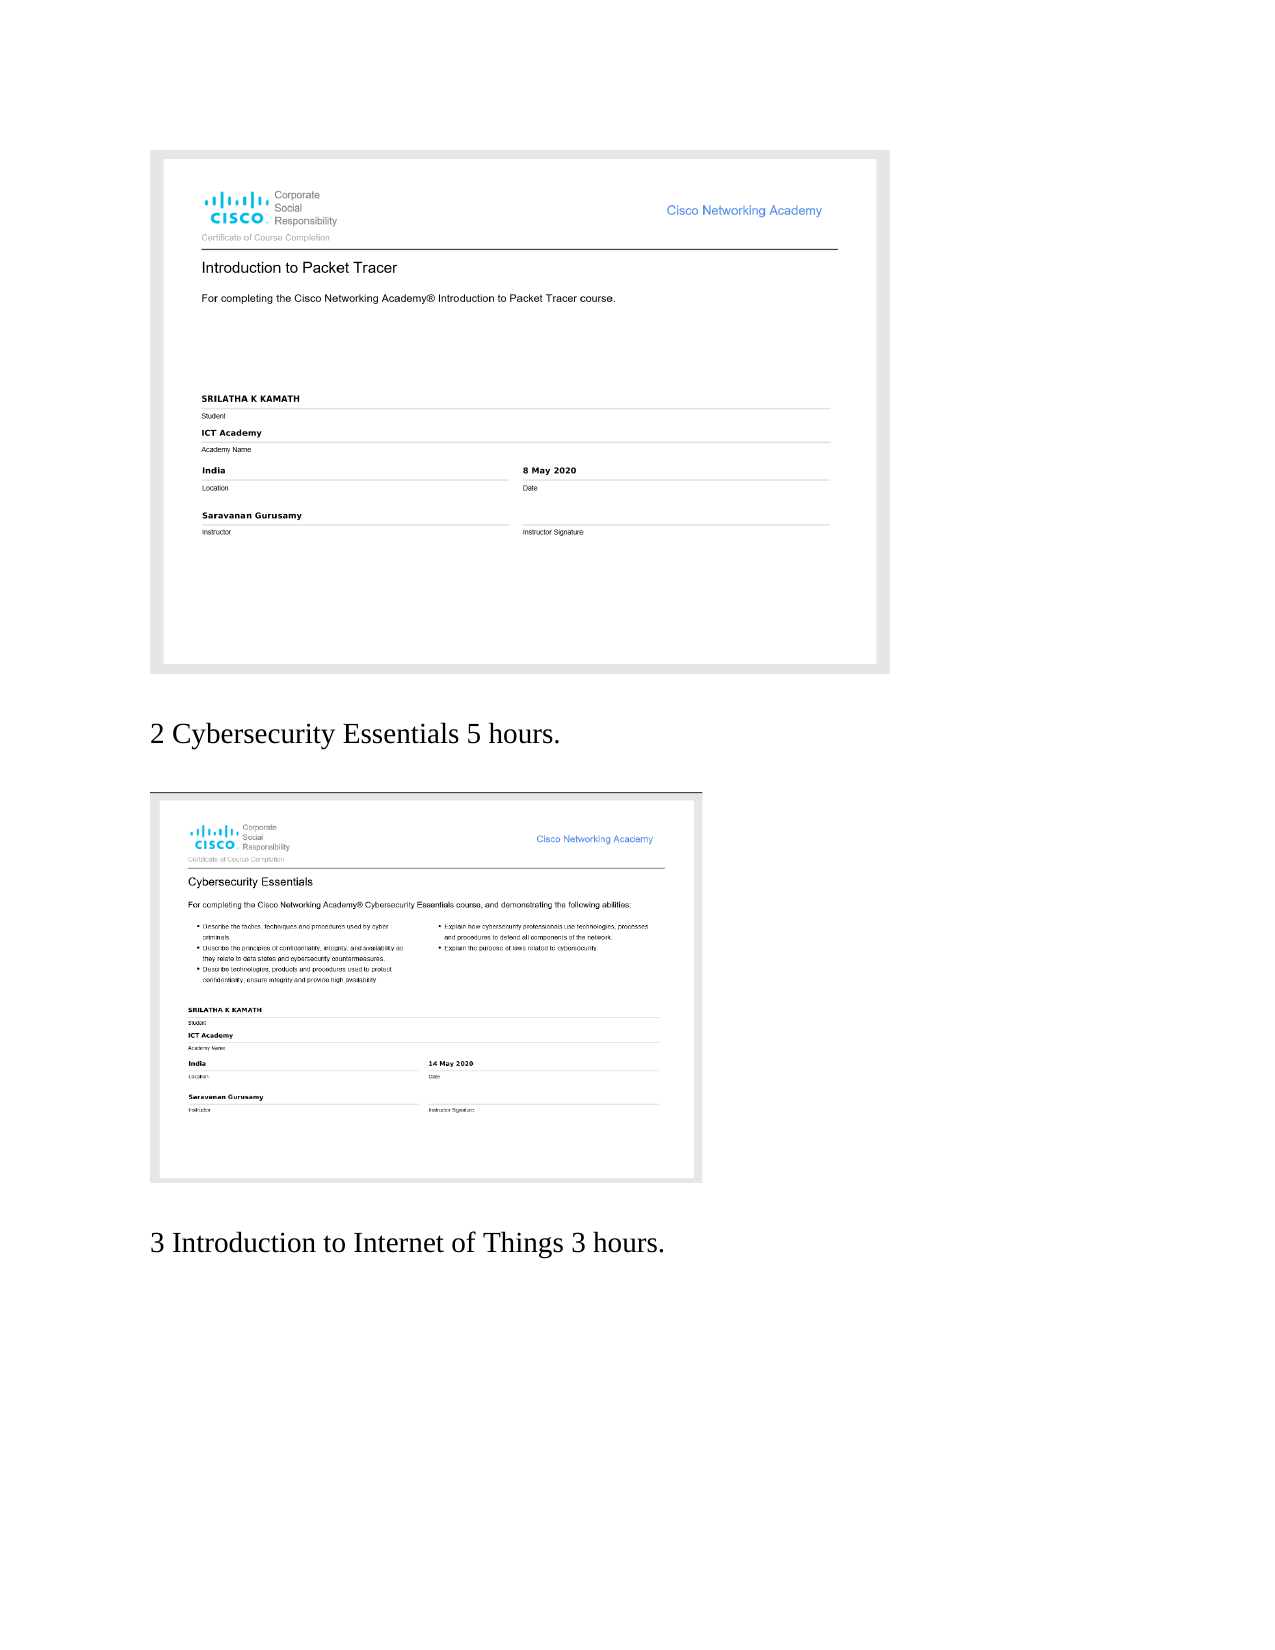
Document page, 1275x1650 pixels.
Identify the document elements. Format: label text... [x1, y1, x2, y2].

text 3 Introduction to Internet of Things 3 hours. [150, 1225, 1125, 1259]
picture [150, 150, 890, 674]
text 2 Cybersecurity Essentials 5 hours. [150, 716, 1125, 749]
picture [150, 792, 703, 1183]
